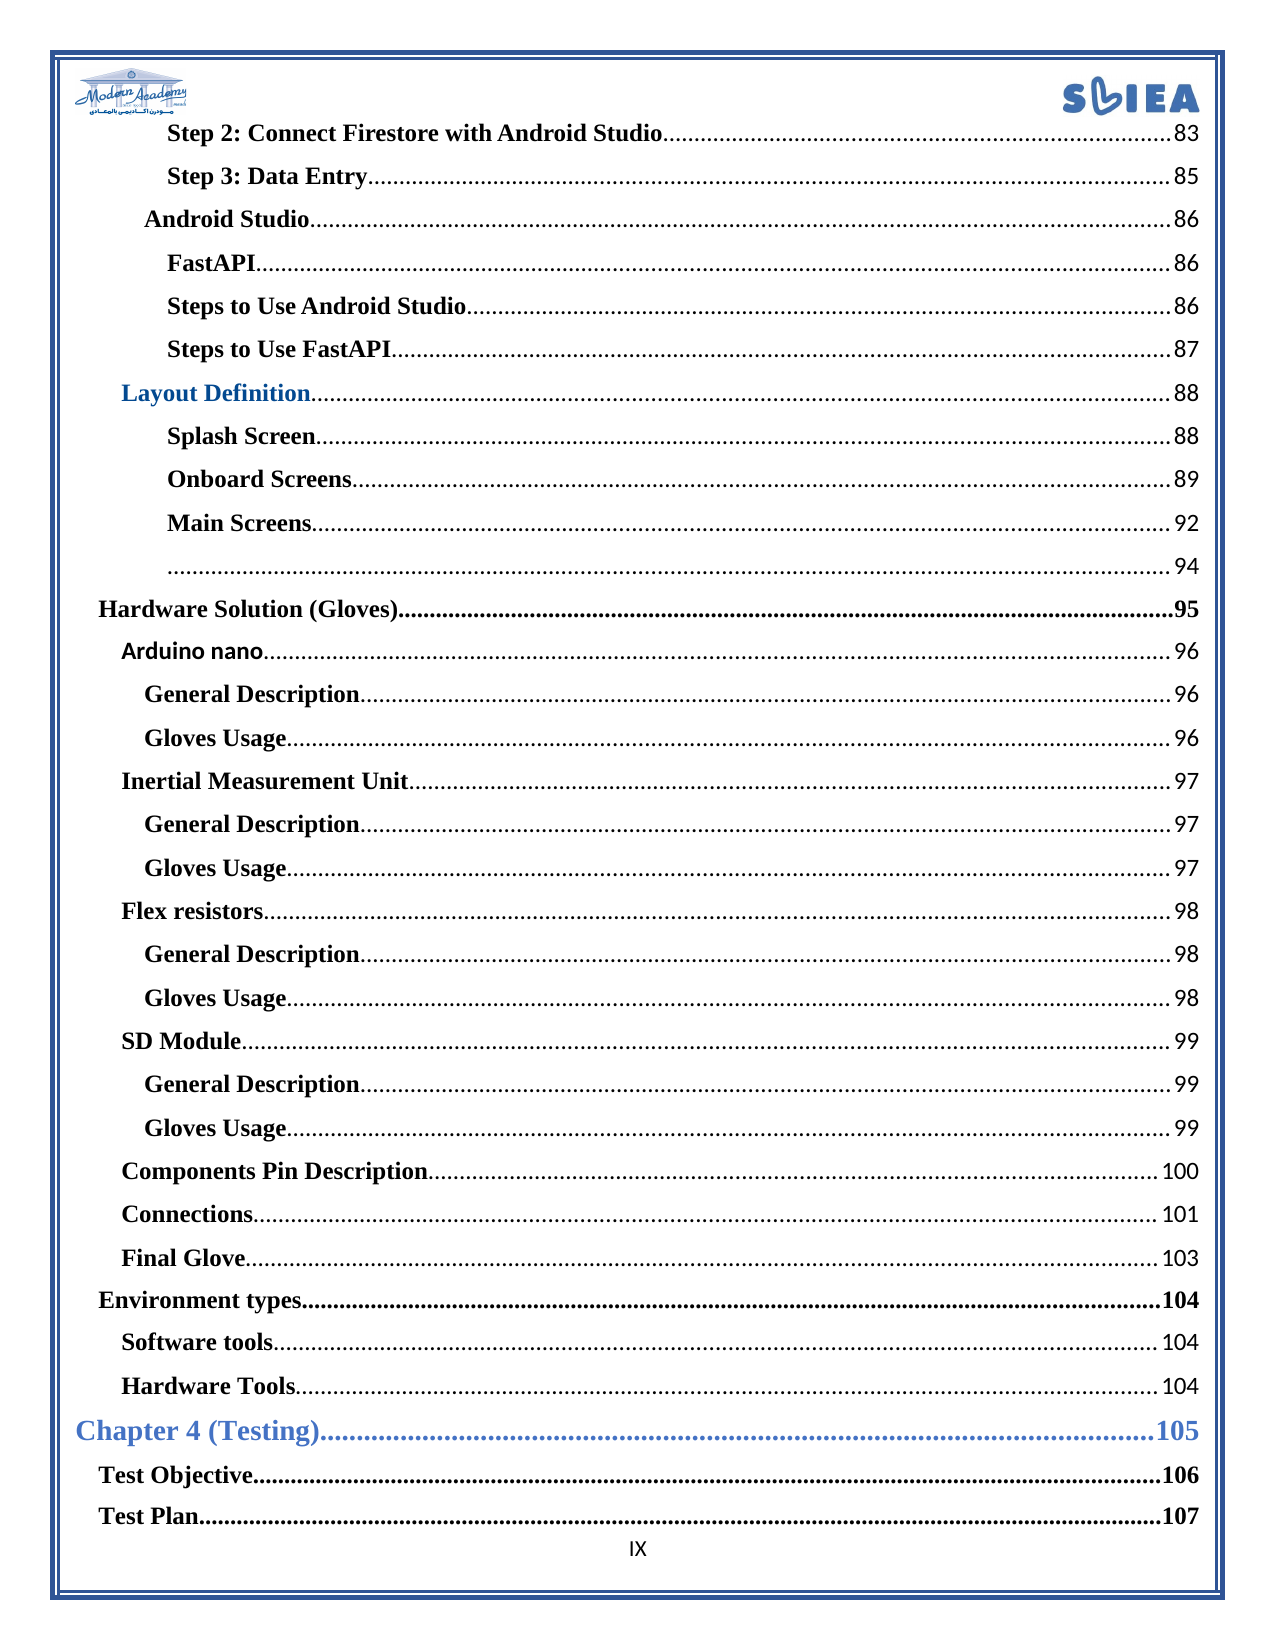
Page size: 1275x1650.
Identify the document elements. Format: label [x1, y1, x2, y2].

picture [1062, 75, 1200, 117]
picture [75, 68, 187, 115]
